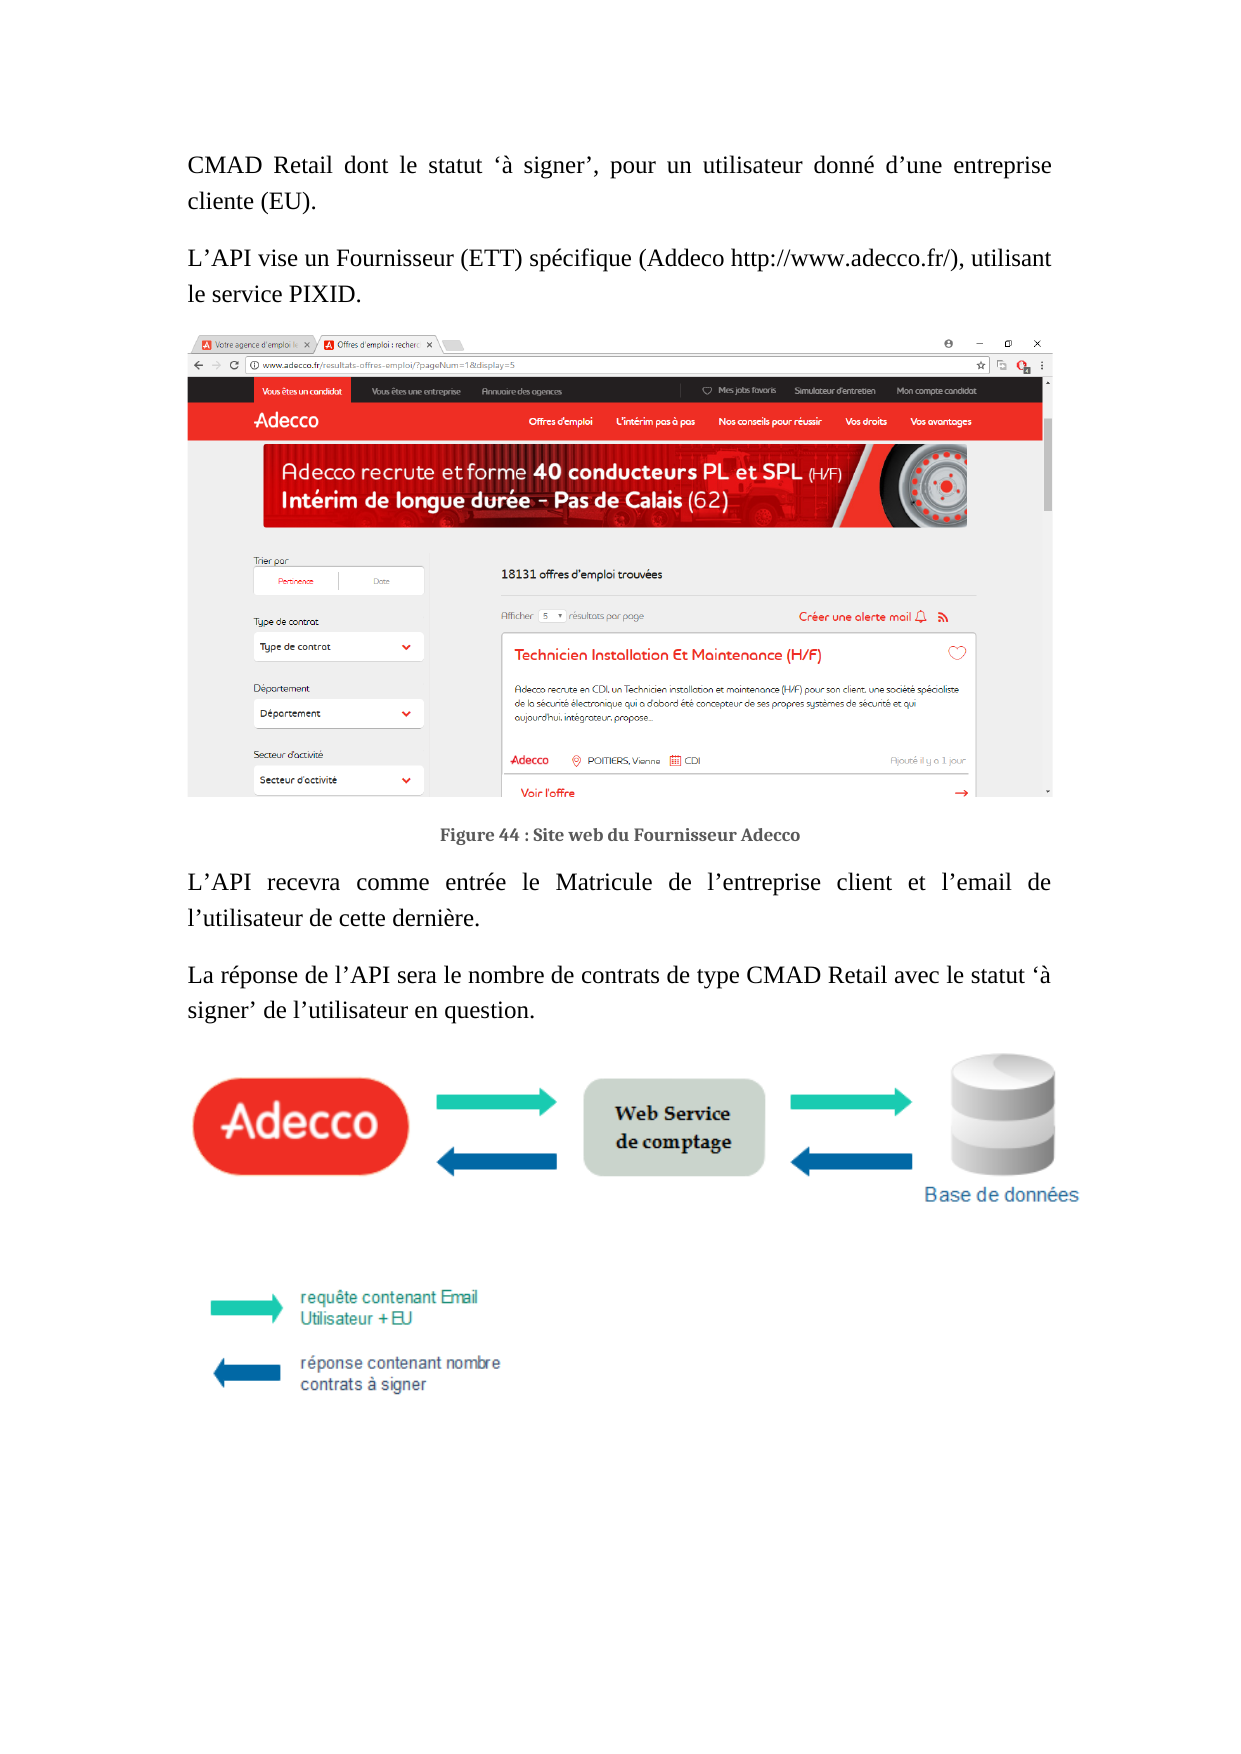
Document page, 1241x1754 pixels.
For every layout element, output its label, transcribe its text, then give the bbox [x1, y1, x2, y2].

picture [187, 1052, 1086, 1397]
text La réponse de l’API sera le nombre de contrats de type CMAD Retail avec le statut ‘à signer’ de l’utilisateur en question. [187, 960, 1053, 1024]
text L’API vise un Fournisseur (ETT) spécifique (Addeco http://www.adecco.fr/), utilisant le service PIXID. [187, 243, 1053, 307]
picture [187, 335, 1053, 797]
text L’API recevra comme entrée le Matricule de l’entreprise client et l’email de l’utilisateur de cette dernière. [187, 867, 1053, 932]
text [187, 150, 1053, 215]
